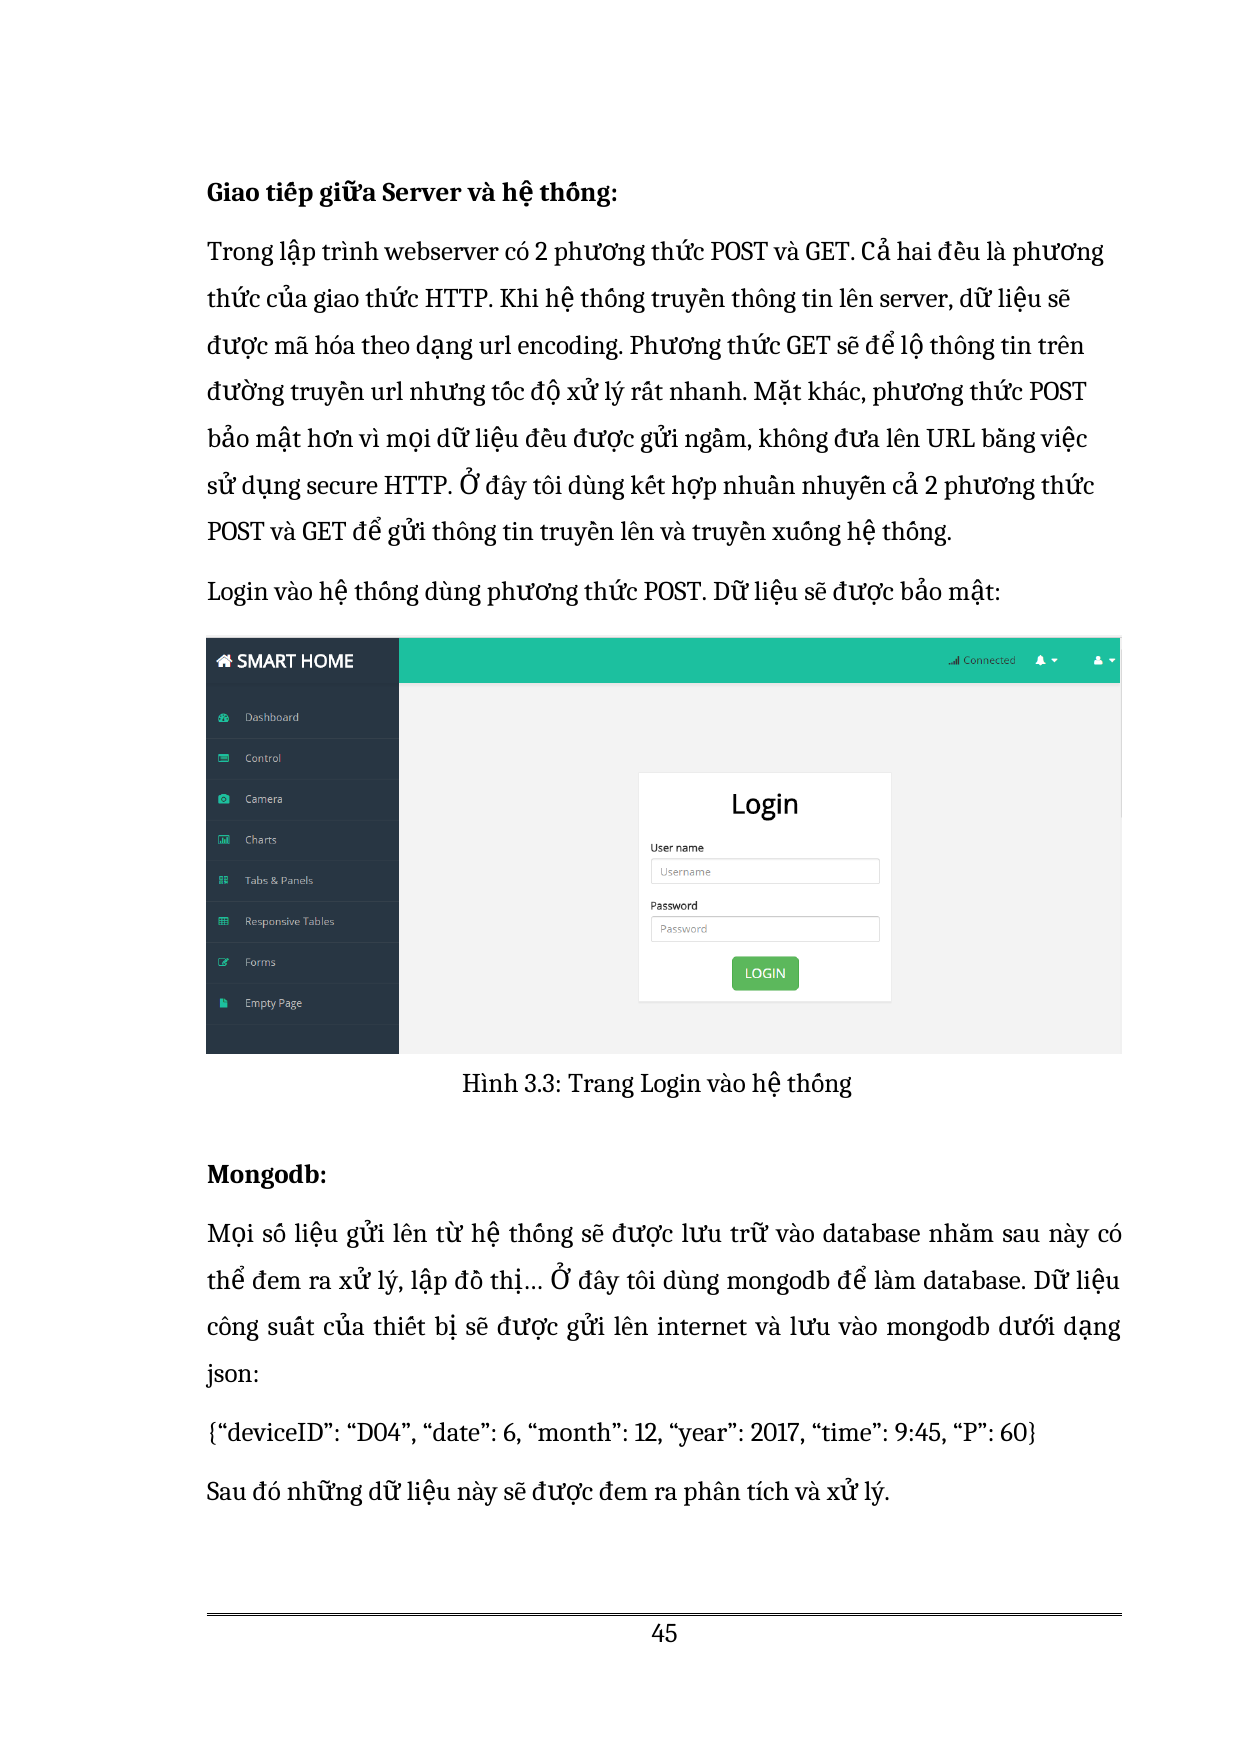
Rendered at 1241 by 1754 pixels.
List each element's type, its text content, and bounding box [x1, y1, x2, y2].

text Trong lập trình webserver có 2 phương thức POST và GET. Cả hai đều là phương thức của giao thức HTTP. Khi hệ thống truyền thông tin lên server, dữ liệu sẽ được mã hóa theo dạng url encoding. Phương thức GET sẽ để lộ thông tin trên đường truyền url nhưng tốc độ xử lý rất nhanh. Mặt khác, phương thức POST bảo mật hơn vì mọi dữ liệu đều được gửi ngầm, không đưa lên URL bằng việc sử dụng secure HTTP. Ở đây tôi dùng kết hợp nhuần nhuyễn cả 2 phương thức POST và GET để gửi thông tin truyền lên và truyền xuống hệ thống. [207, 236, 1122, 547]
picture [206, 635, 1122, 1054]
text {“deviceID”: “D04”, “date”: 6, “month”: 12, “year”: 2017, “time”: 9:45, “P”: 60} [207, 1417, 1122, 1448]
text Giao tiếp giữa Server và hệ thống: [207, 177, 1122, 208]
text Login vào hệ thống dùng phương thức POST. Dữ liệu sẽ được bảo mật: [207, 576, 1122, 607]
text Sau đó những dữ liệu này sẽ được đem ra phân tích và xử lý. [207, 1476, 1122, 1507]
text Mongodb: [207, 1054, 1122, 1190]
text Mọi số liệu gửi lên từ hệ thống sẽ được lưu trữ vào database nhằm sau này có thể đem ra xử lý, lập đồ thị… Ở đây tôi dùng mongodb để làm database. Dữ liệu công suất của thiết bị sẽ được gửi lên internet và lưu vào mongodb dưới dạng json: [207, 1218, 1122, 1389]
